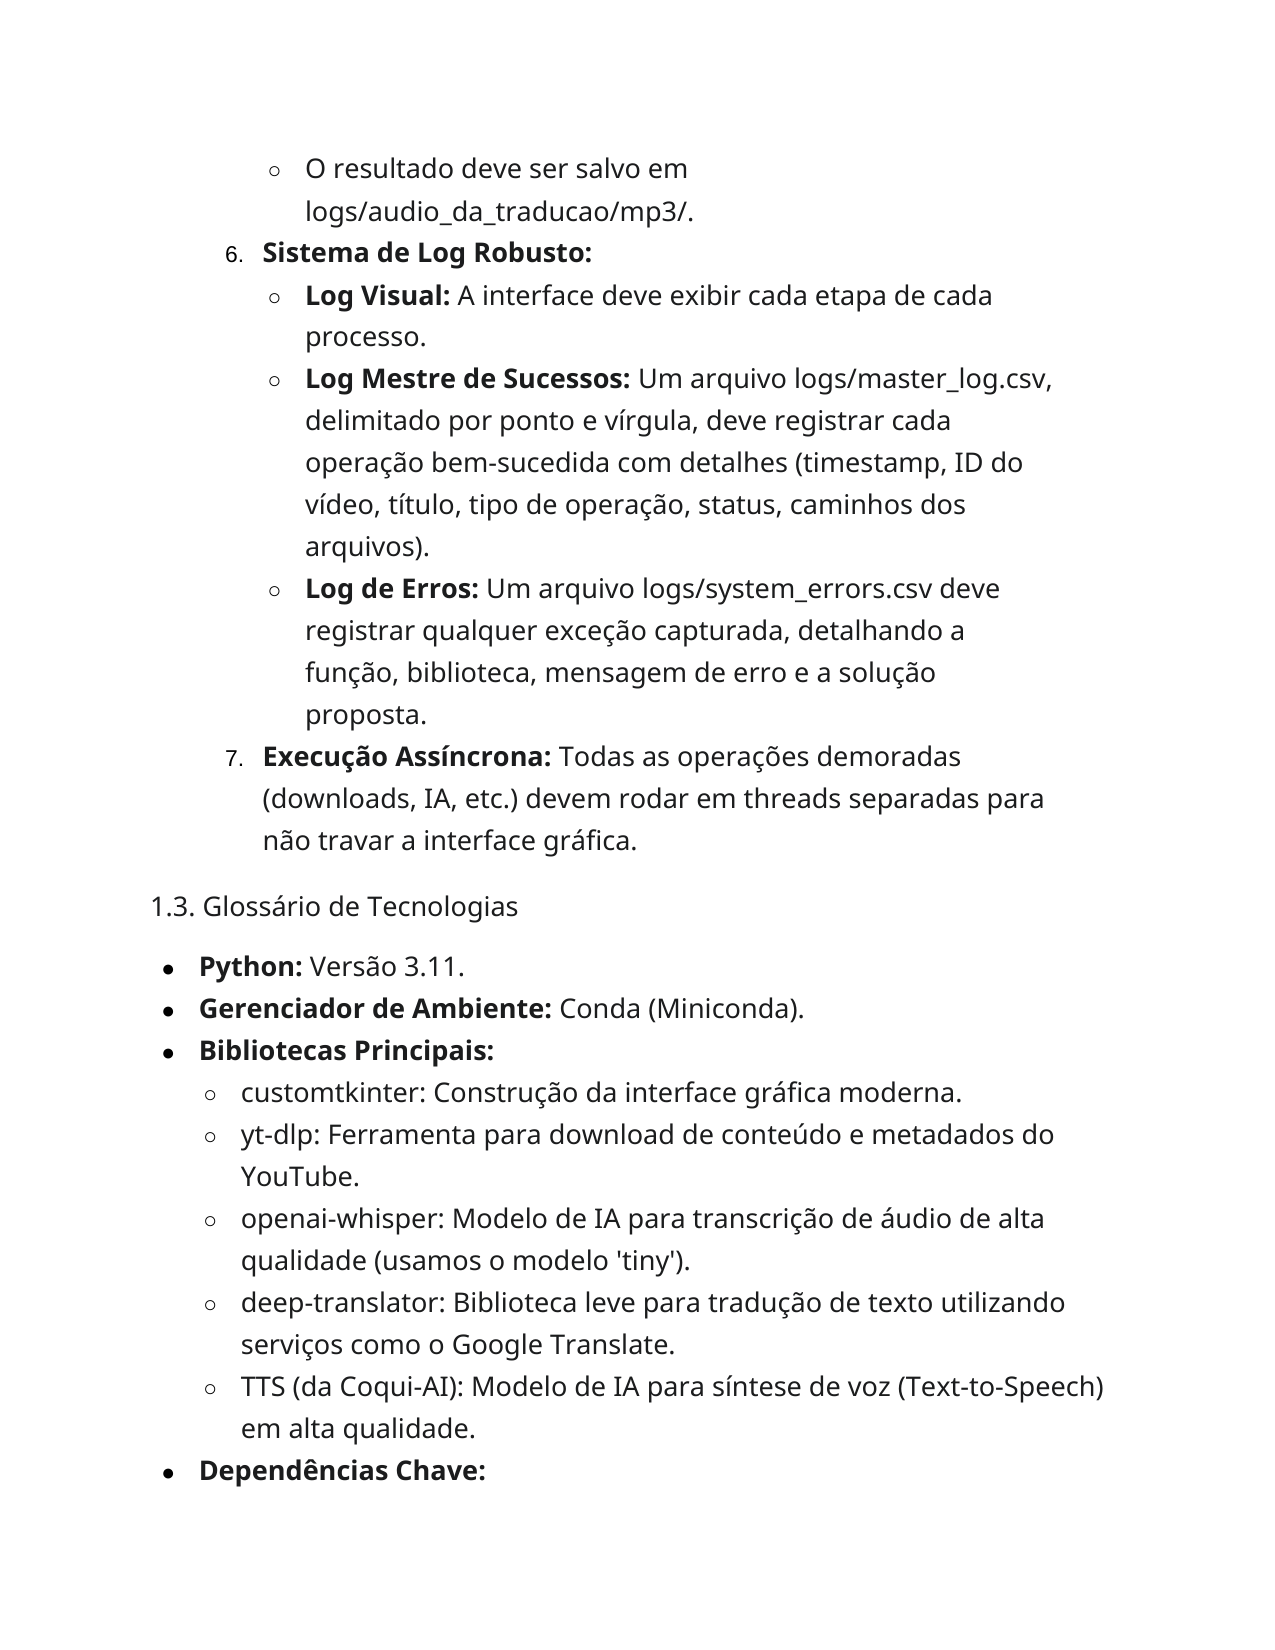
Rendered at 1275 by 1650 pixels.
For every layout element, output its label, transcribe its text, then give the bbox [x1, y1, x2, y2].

list yt-dlp: Ferramenta para download de conteúdo e metadados do YouTube. [203, 1115, 1125, 1194]
list openai-whisper: Modelo de IA para transcrição de áudio de alta qualidade (usamos o modelo 'tiny'). [203, 1199, 1125, 1278]
list Bibliotecas Principais: [161, 1031, 1125, 1068]
list deep-translator: Biblioteca leve para tradução de texto utilizando serviços como o Google Translate. [203, 1283, 1125, 1362]
list Log Mestre de Sucessos: Um arquivo logs/master_log.csv, delimitado por ponto e vírgula, deve registrar cada operação bem-sucedida com detalhes (timestamp, ID do vídeo, título, tipo de operação, status, caminhos dos arquivos). [267, 360, 1062, 565]
list Log de Erros: Um arquivo logs/system_errors.csv deve registrar qualquer exceção capturada, detalhando a função, biblioteca, mensagem de erro e a solução proposta. [267, 570, 1062, 733]
list TTS (da Coqui-AI): Modelo de IA para síntese de voz (Text-to-Speech) em alta qualidade. [203, 1367, 1125, 1446]
list Python: Versão 3.11. [161, 947, 1125, 984]
list Gerenciador de Ambiente: Conda (Miniconda). [161, 989, 1125, 1026]
list Execução Assíncrona: Todas as operações demoradas (downloads, IA, etc.) devem rodar em threads separadas para não travar a interface gráfica. [225, 738, 1062, 858]
list Log Visual: A interface deve exibir cada etapa de cada processo. [267, 276, 1062, 355]
list O resultado deve ser salvo em logs/audio_da_traducao/mp3/. [267, 150, 1062, 229]
list Sistema de Log Robusto: [225, 234, 1062, 271]
list Dependências Chave: [161, 1451, 1125, 1488]
subtitle 1.3. Glossário de Tecnologias [150, 887, 1125, 924]
list customtkinter: Construção da interface gráfica moderna. [203, 1073, 1125, 1110]
